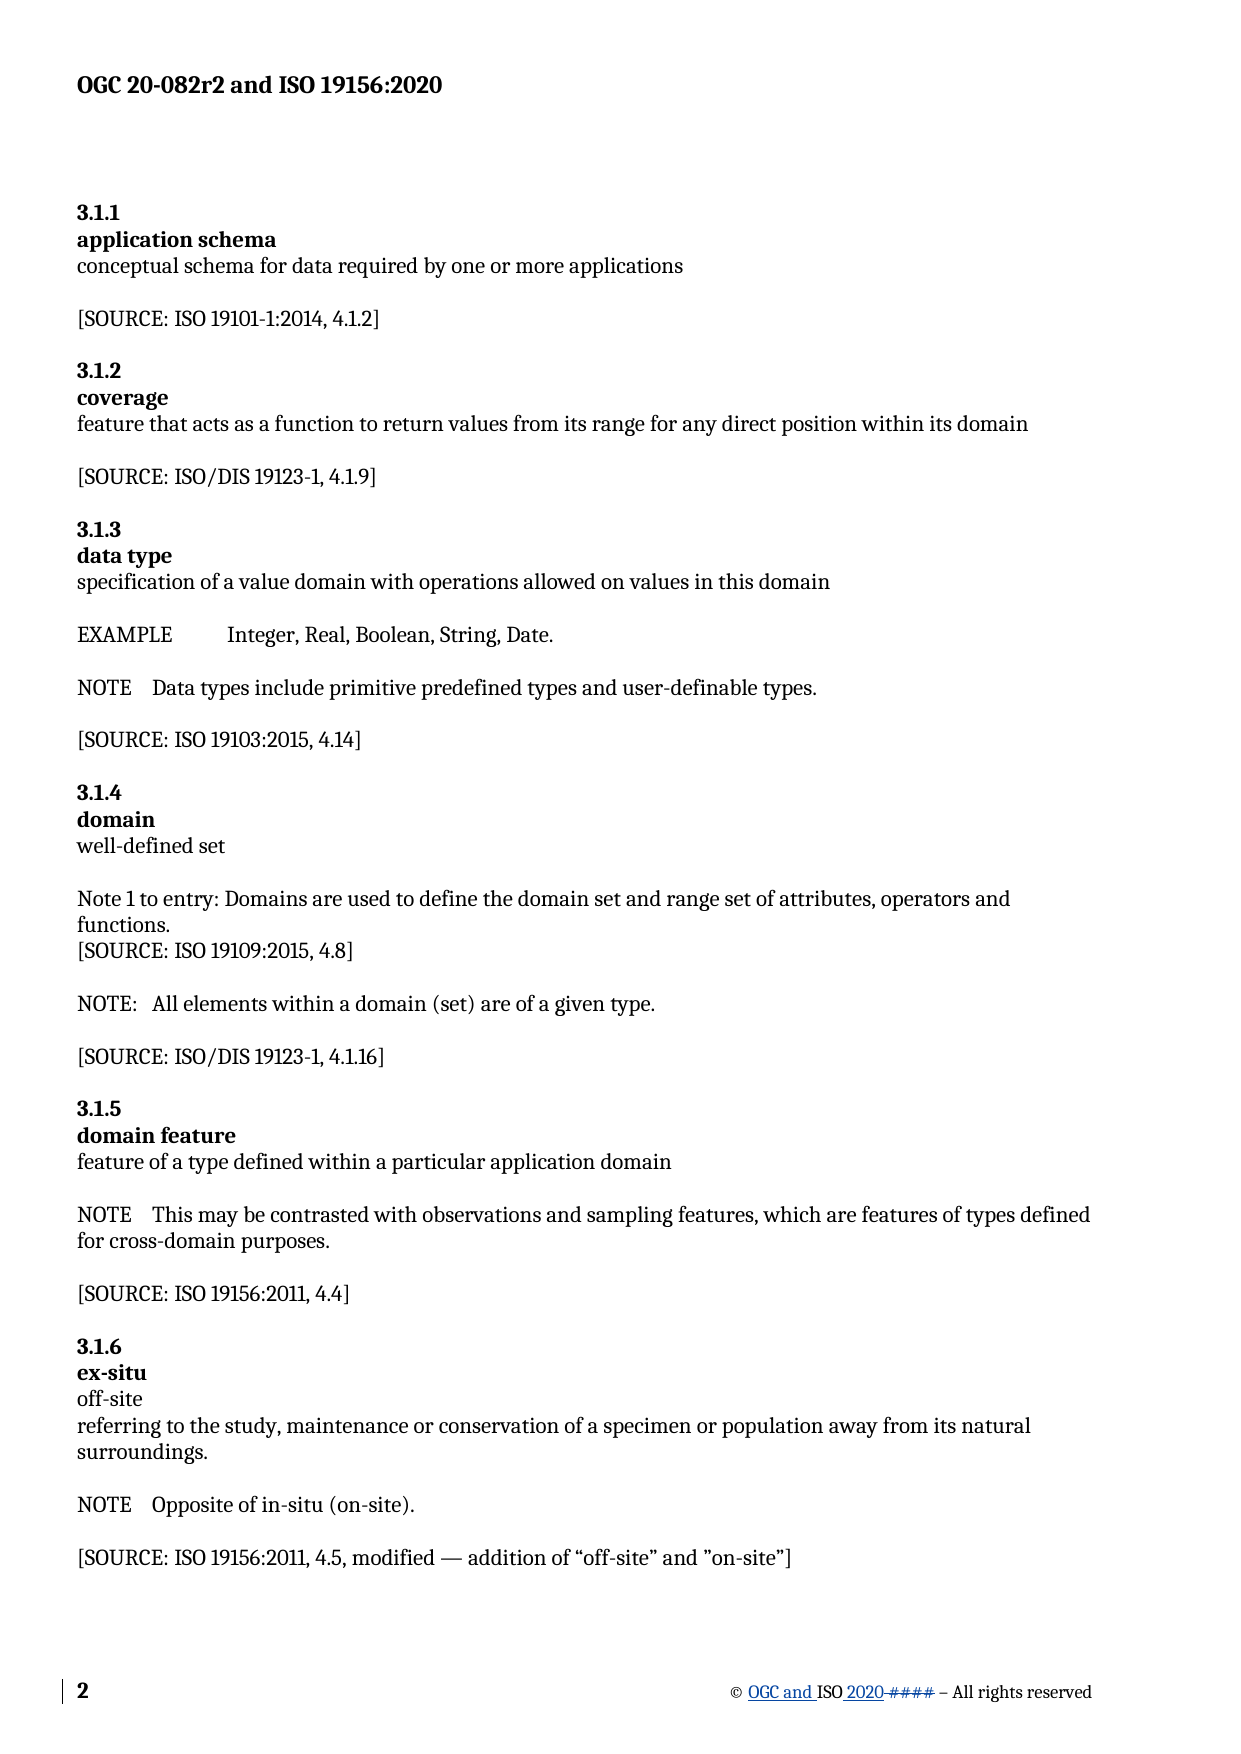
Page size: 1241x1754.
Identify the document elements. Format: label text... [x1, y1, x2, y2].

text [SOURCE: ISO/DIS 19123-1, 4.1.9] [77, 464, 1092, 490]
text conceptual schema for data required by one or more applications [77, 253, 1092, 279]
text [SOURCE: ISO 19156:2011, 4.5, modified — addition of “off-site” and ”on-site”] [77, 1544, 1092, 1571]
text NOTE Data types include primitive predefined types and user-definable types. [77, 674, 1092, 701]
text specification of a value domain with operations allowed on values in this domain [77, 569, 1092, 596]
text well-defined set [77, 833, 1092, 859]
text domain feature [77, 1123, 1092, 1149]
text coverage [77, 385, 1092, 411]
text Note 1 to entry: Domains are used to define the domain set and range set of attributes, operators and functions. [77, 885, 1092, 938]
text [SOURCE: ISO 19103:2015, 4.14] [77, 727, 1092, 754]
text 3.1.2 [77, 358, 1092, 385]
text 3.1.5 [77, 1096, 1092, 1123]
text [SOURCE: ISO 19101-1:2014, 4.1.2] [77, 306, 1092, 332]
text EXAMPLE Integer, Real, Boolean, String, Date. [77, 622, 1092, 648]
text 3.1.3 [77, 516, 1092, 543]
text [SOURCE: ISO 19109:2015, 4.8] [77, 938, 1092, 964]
text 3.1.6 [77, 1333, 1092, 1360]
text NOTE Opposite of in-situ (on-site). [77, 1492, 1092, 1518]
text NOTE: All elements within a domain (set) are of a given type. [77, 991, 1092, 1017]
text application schema [77, 227, 1092, 253]
text ex-situ [77, 1360, 1092, 1386]
text feature that acts as a function to return values from its range for any direct position within its domain [77, 411, 1092, 437]
text off-site [77, 1386, 1092, 1412]
text NOTE This may be contrasted with observations and sampling features, which are features of types defined for cross-domain purposes. [77, 1202, 1092, 1254]
text data type [77, 543, 1092, 569]
text 3.1.4 [77, 780, 1092, 806]
text [SOURCE: ISO 19156:2011, 4.4] [77, 1281, 1092, 1307]
text referring to the study, maintenance or conservation of a specimen or population away from its natural surroundings. [77, 1412, 1092, 1465]
text [SOURCE: ISO/DIS 19123-1, 4.1.16] [77, 1043, 1092, 1070]
text 3.1.1 [77, 200, 1092, 227]
text domain [77, 806, 1092, 833]
text feature of a type defined within a particular application domain [77, 1149, 1092, 1175]
